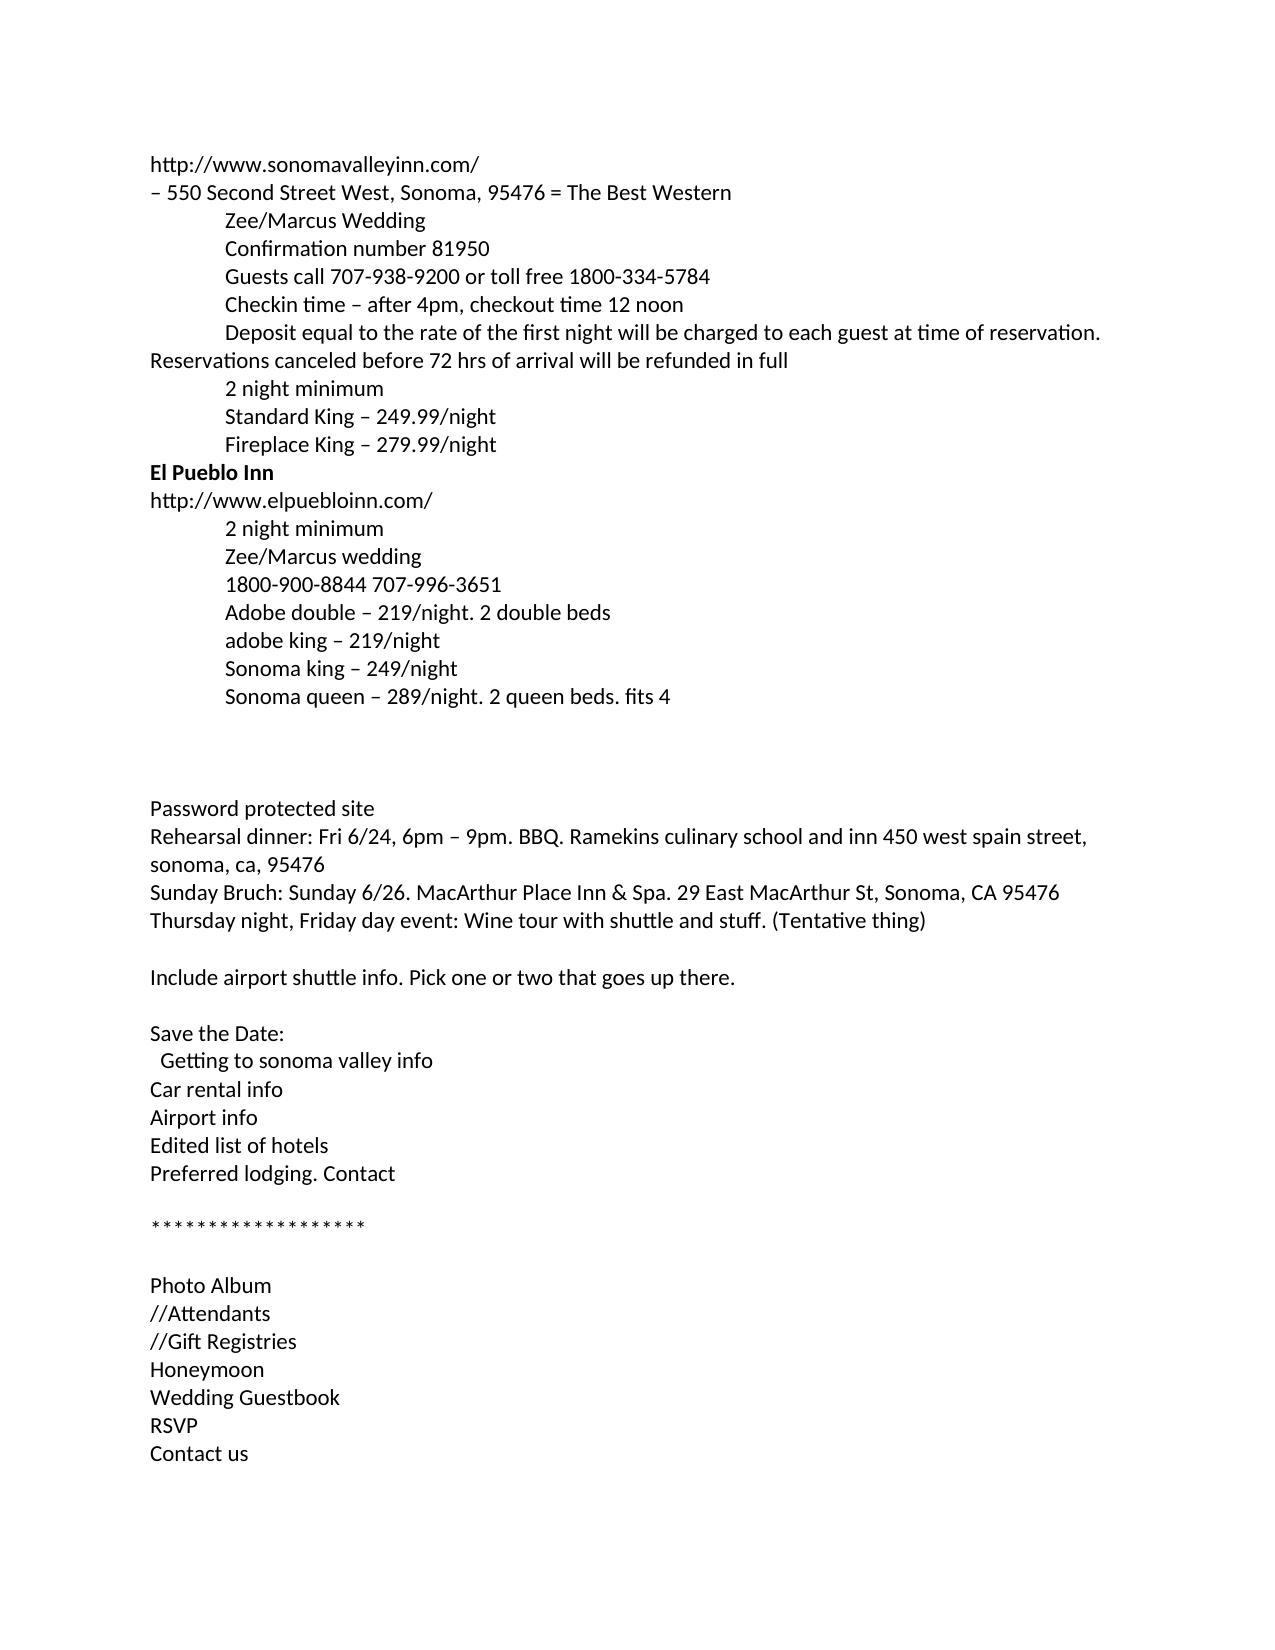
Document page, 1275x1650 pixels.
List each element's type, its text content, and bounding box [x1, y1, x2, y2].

text El Pueblo Inn [150, 458, 1125, 486]
text Password protected site [150, 794, 1125, 822]
text //Attendants [150, 1299, 1125, 1327]
text Include airport shuttle info. Pick one or two that goes up there. [150, 963, 1125, 991]
text Wedding Guestbook [150, 1383, 1125, 1411]
text Photo Album [150, 1271, 1125, 1299]
text http://www.elpuebloinn.com/ [150, 486, 1125, 514]
text Standard King – 249.99/night [150, 402, 1125, 430]
text Thursday night, Friday day event: Wine tour with shuttle and stuff. (Tentative thing) [150, 907, 1125, 934]
text http://www.sonomavalleyinn.com/ [150, 150, 1125, 178]
text Sunday Bruch: Sunday 6/26. MacArthur Place Inn & Spa. 29 East MacArthur St, Sonoma, CA 95476 [150, 878, 1125, 907]
text Guests call 707-938-9200 or toll free 1800-334-5784 [150, 262, 1125, 290]
text Fireplace King – 279.99/night [150, 430, 1125, 458]
text ******************* [150, 1215, 1125, 1243]
text //Gift Registries [150, 1327, 1125, 1355]
text Zee/Marcus Wedding [150, 206, 1125, 234]
text Deposit equal to the rate of the first night will be charged to each guest at time of reservation. Reservations canceled before 72 hrs of arrival will be refunded in full [150, 318, 1125, 374]
text 1800-900-8844 707-996-3651 [150, 570, 1125, 598]
text 2 night minimum [150, 374, 1125, 402]
text Sonoma king – 249/night [150, 654, 1125, 682]
text Edited list of hotels [150, 1131, 1125, 1159]
text Zee/Marcus wedding [150, 542, 1125, 570]
text Honeymoon [150, 1355, 1125, 1383]
text Airport info [150, 1103, 1125, 1131]
text 2 night minimum [150, 514, 1125, 542]
text Confirmation number 81950 [150, 234, 1125, 262]
text Sonoma queen – 289/night. 2 queen beds. fits 4 [150, 682, 1125, 710]
text – 550 Second Street West, Sonoma, 95476 = The Best Western [150, 178, 1125, 206]
text Preferred lodging. Contact [150, 1159, 1125, 1187]
text Checkin time – after 4pm, checkout time 12 noon [150, 290, 1125, 318]
text adobe king – 219/night [150, 626, 1125, 654]
text Car rental info [150, 1075, 1125, 1103]
text Save the Date: [150, 1019, 1125, 1047]
text Adobe double – 219/night. 2 double beds [150, 598, 1125, 626]
text RSVP [150, 1411, 1125, 1439]
text Contact us [150, 1439, 1125, 1467]
text Rehearsal dinner: Fri 6/24, 6pm – 9pm. BBQ. Ramekins culinary school and inn 450 west spain street, sonoma, ca, 95476 [150, 822, 1125, 878]
text Getting to sonoma valley info [150, 1047, 1125, 1075]
